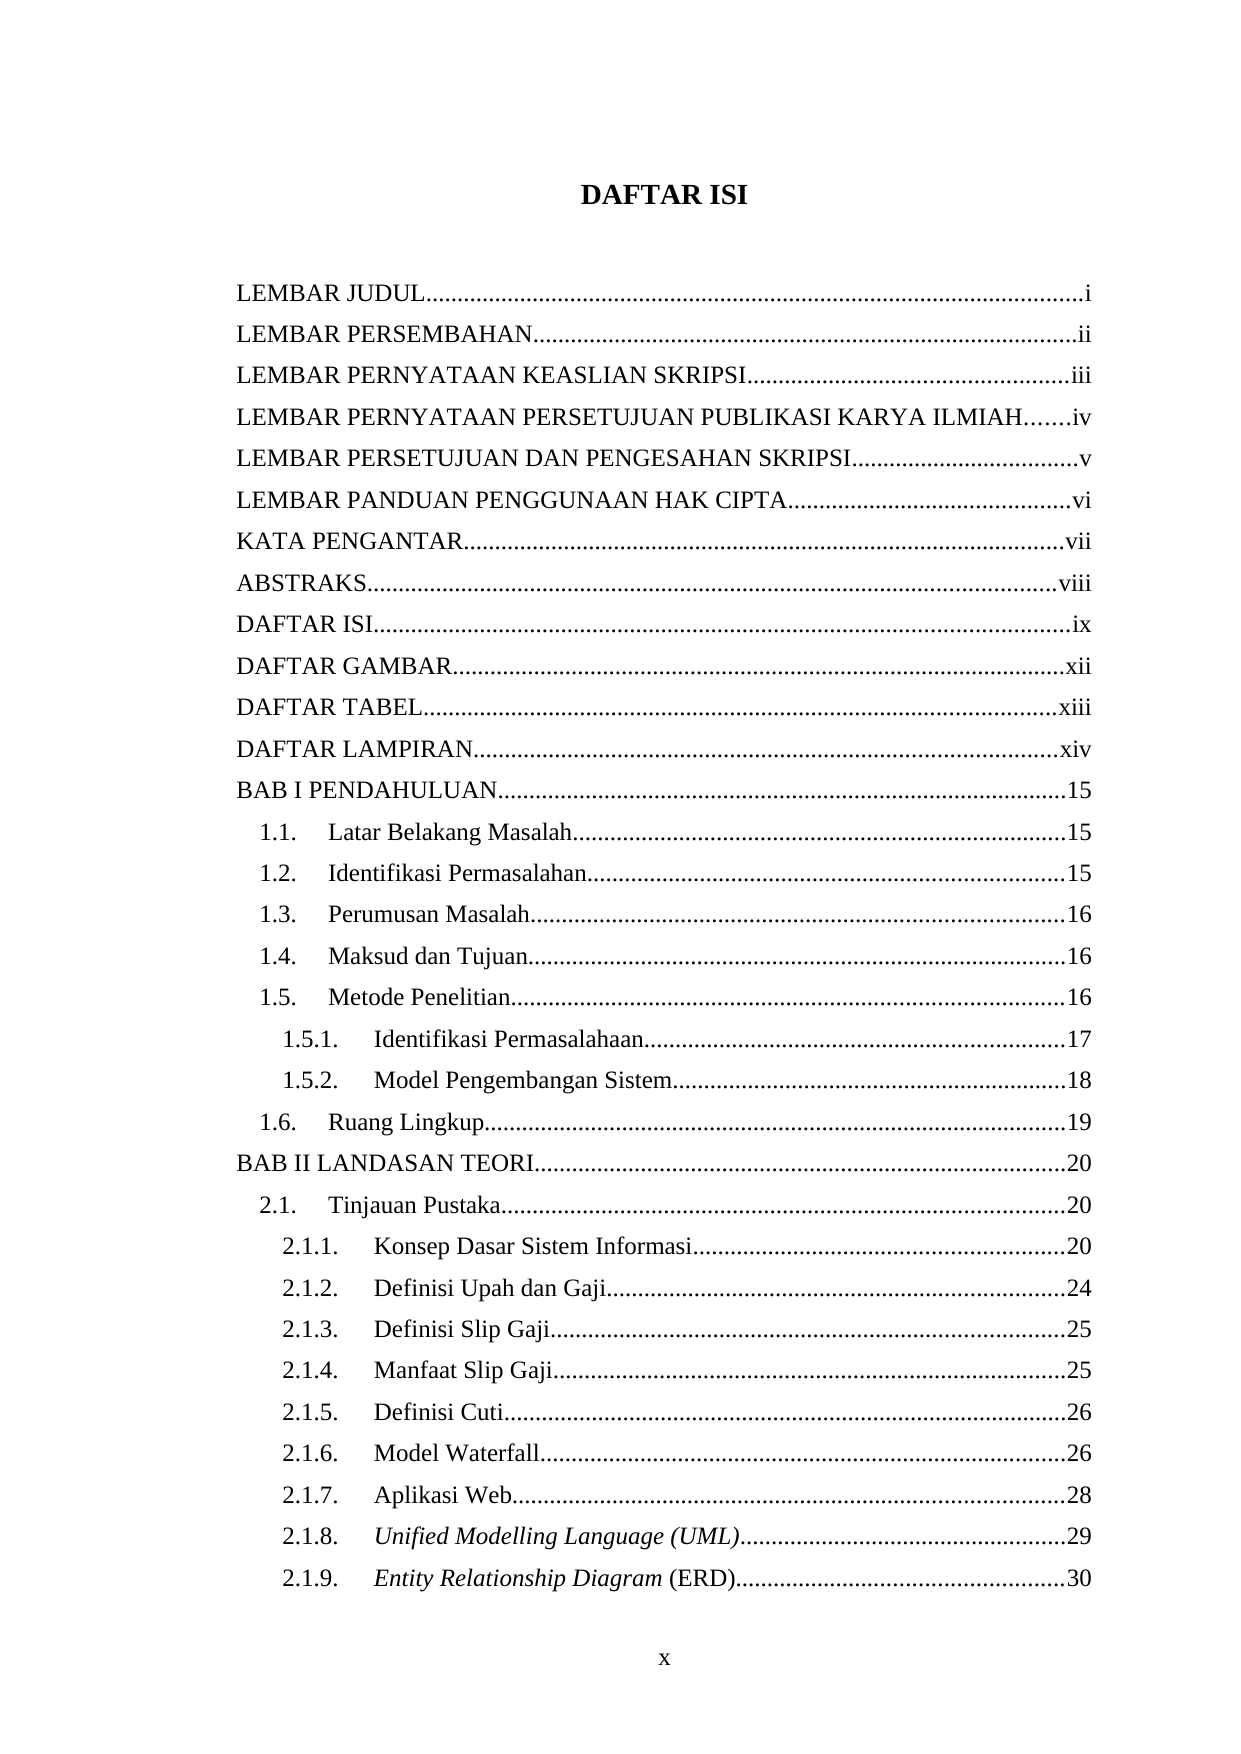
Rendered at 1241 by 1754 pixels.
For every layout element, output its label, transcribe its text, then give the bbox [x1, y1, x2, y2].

subtitle DAFTAR ISI [236, 177, 1092, 211]
